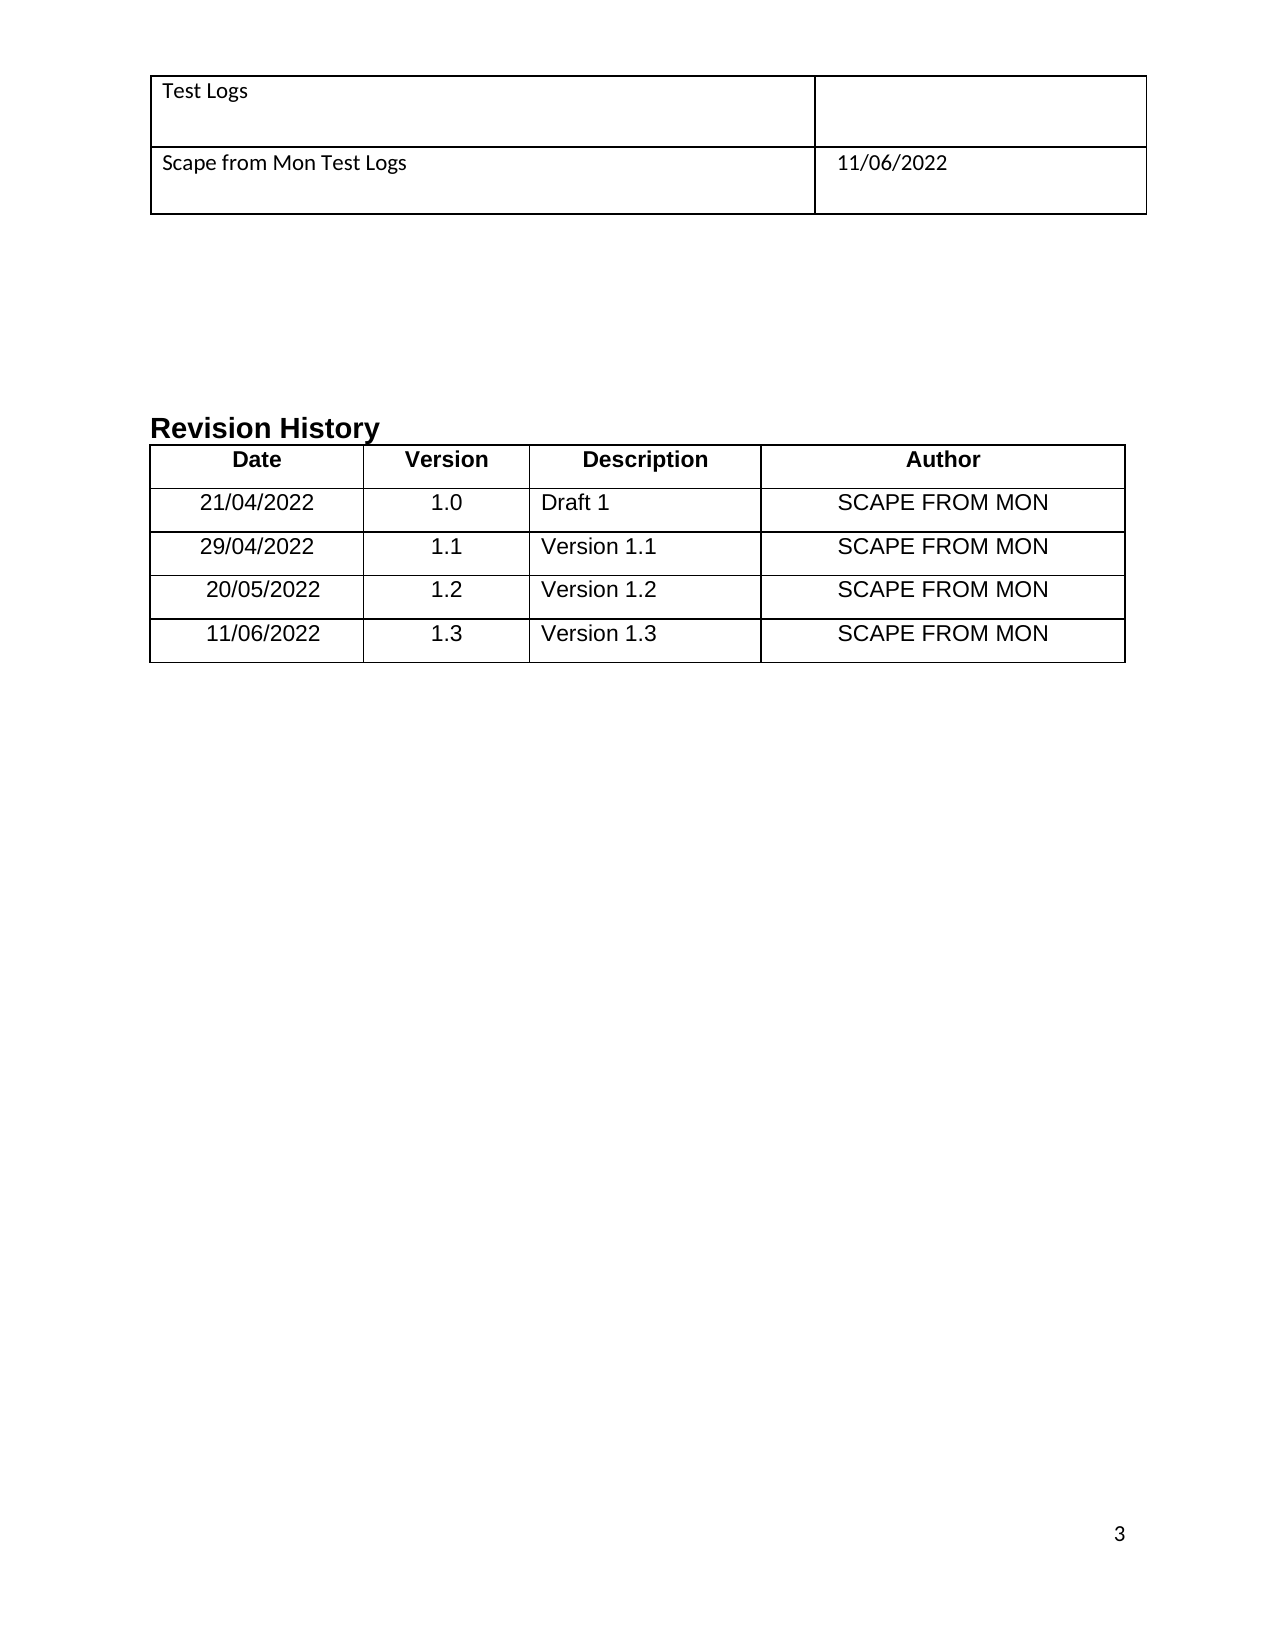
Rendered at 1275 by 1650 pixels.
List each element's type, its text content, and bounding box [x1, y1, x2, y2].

table_cell SCAPE FROM MON [762, 620, 1124, 662]
table_cell Version 1.2 [530, 576, 760, 618]
table_cell Version 1.1 [530, 533, 760, 575]
table_cell 21/04/2022 [151, 489, 363, 531]
table_header Date [151, 446, 363, 488]
table_header Version [364, 446, 529, 488]
table_cell 1.3 [364, 620, 529, 662]
table_cell 20/05/2022 [151, 576, 363, 618]
table_header Author [762, 446, 1124, 488]
table_cell Version 1.3 [530, 620, 760, 662]
table_header Description [530, 446, 760, 488]
text Revision History [150, 411, 1125, 444]
table_cell 1.0 [364, 489, 529, 531]
table_cell SCAPE FROM MON [762, 489, 1124, 531]
table_cell 1.1 [364, 533, 529, 575]
table_cell SCAPE FROM MON [762, 533, 1124, 575]
table_cell Draft 1 [530, 489, 760, 531]
table_cell SCAPE FROM MON [762, 576, 1124, 618]
table_cell 1.2 [364, 576, 529, 618]
table_cell 29/04/2022 [151, 533, 363, 575]
table_cell 11/06/2022 [151, 620, 363, 662]
